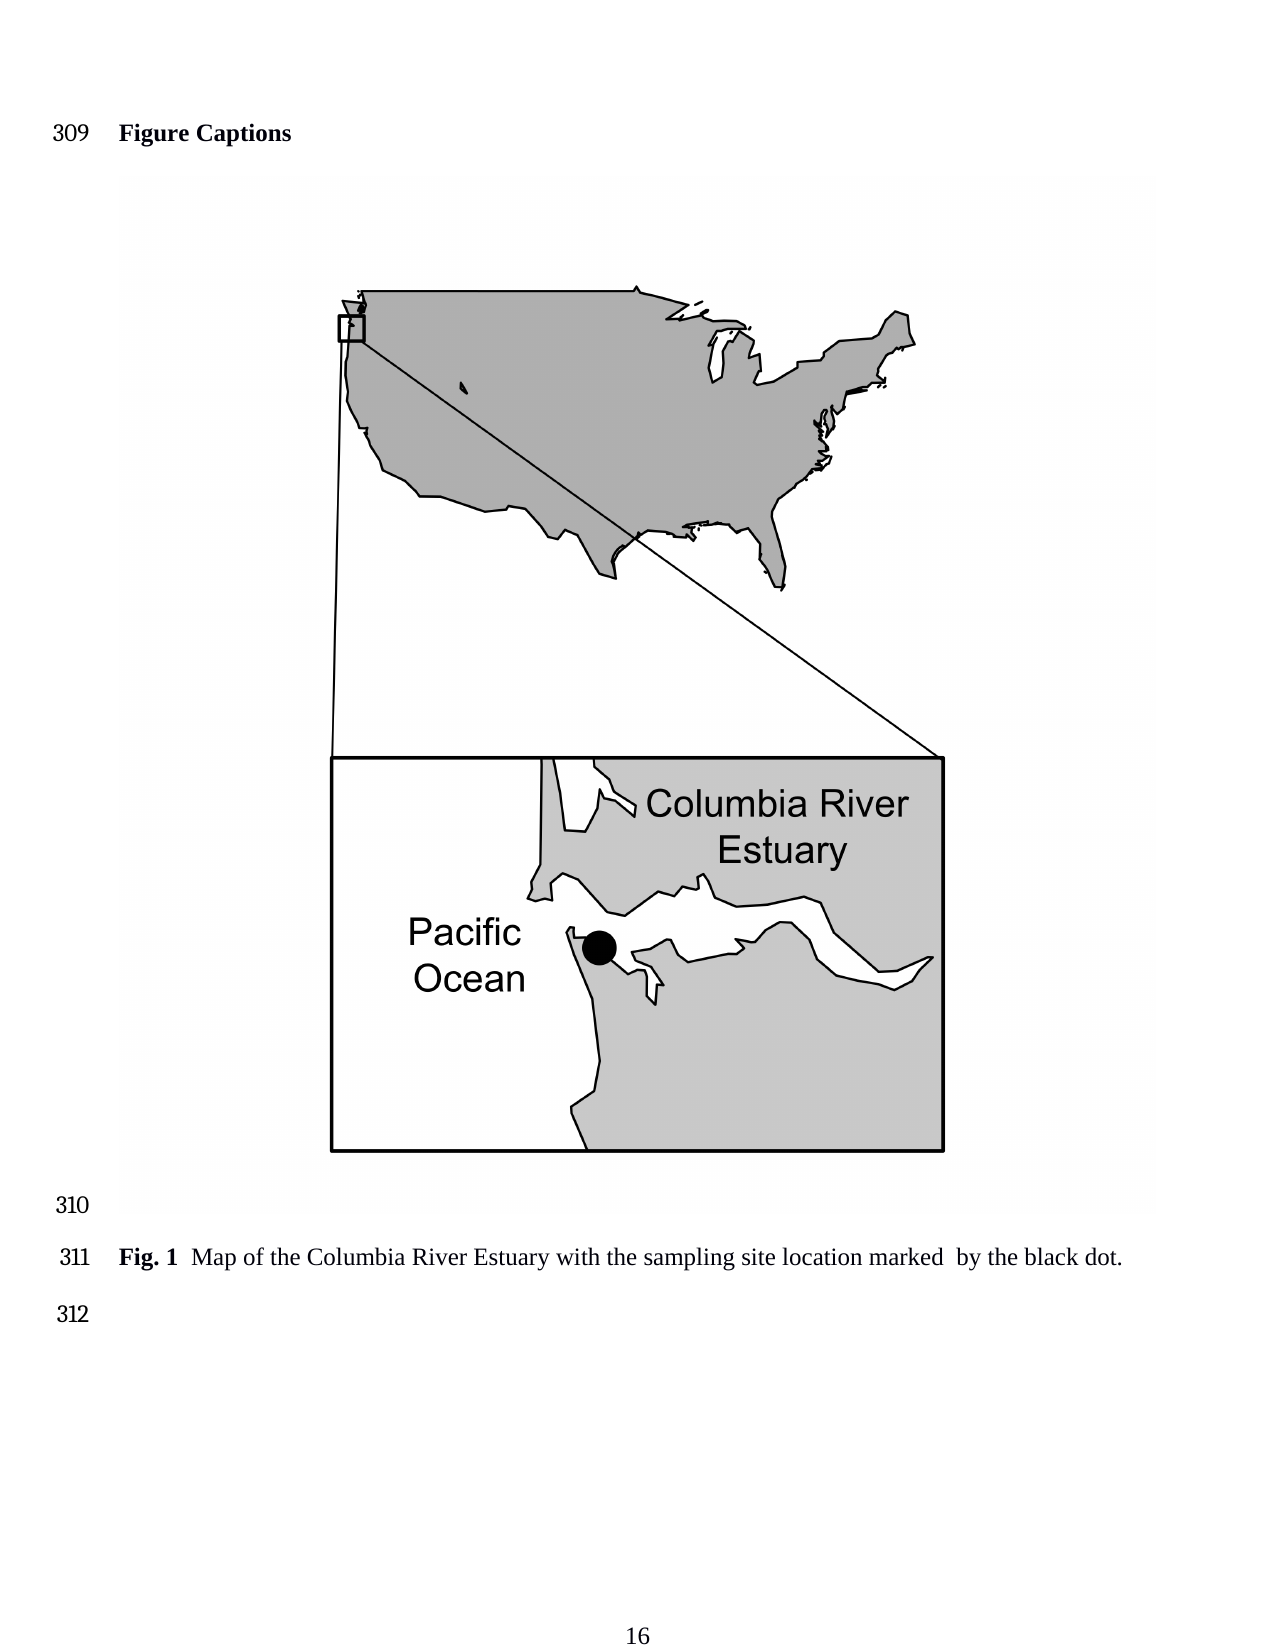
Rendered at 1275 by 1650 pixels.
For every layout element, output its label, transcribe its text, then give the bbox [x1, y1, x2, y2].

text Figure Captions [118, 118, 1156, 147]
picture [118, 176, 1156, 1214]
text Fig. 1 Map of the Columbia River Estuary with the sampling site location marked by the black dot. [118, 1242, 1156, 1271]
